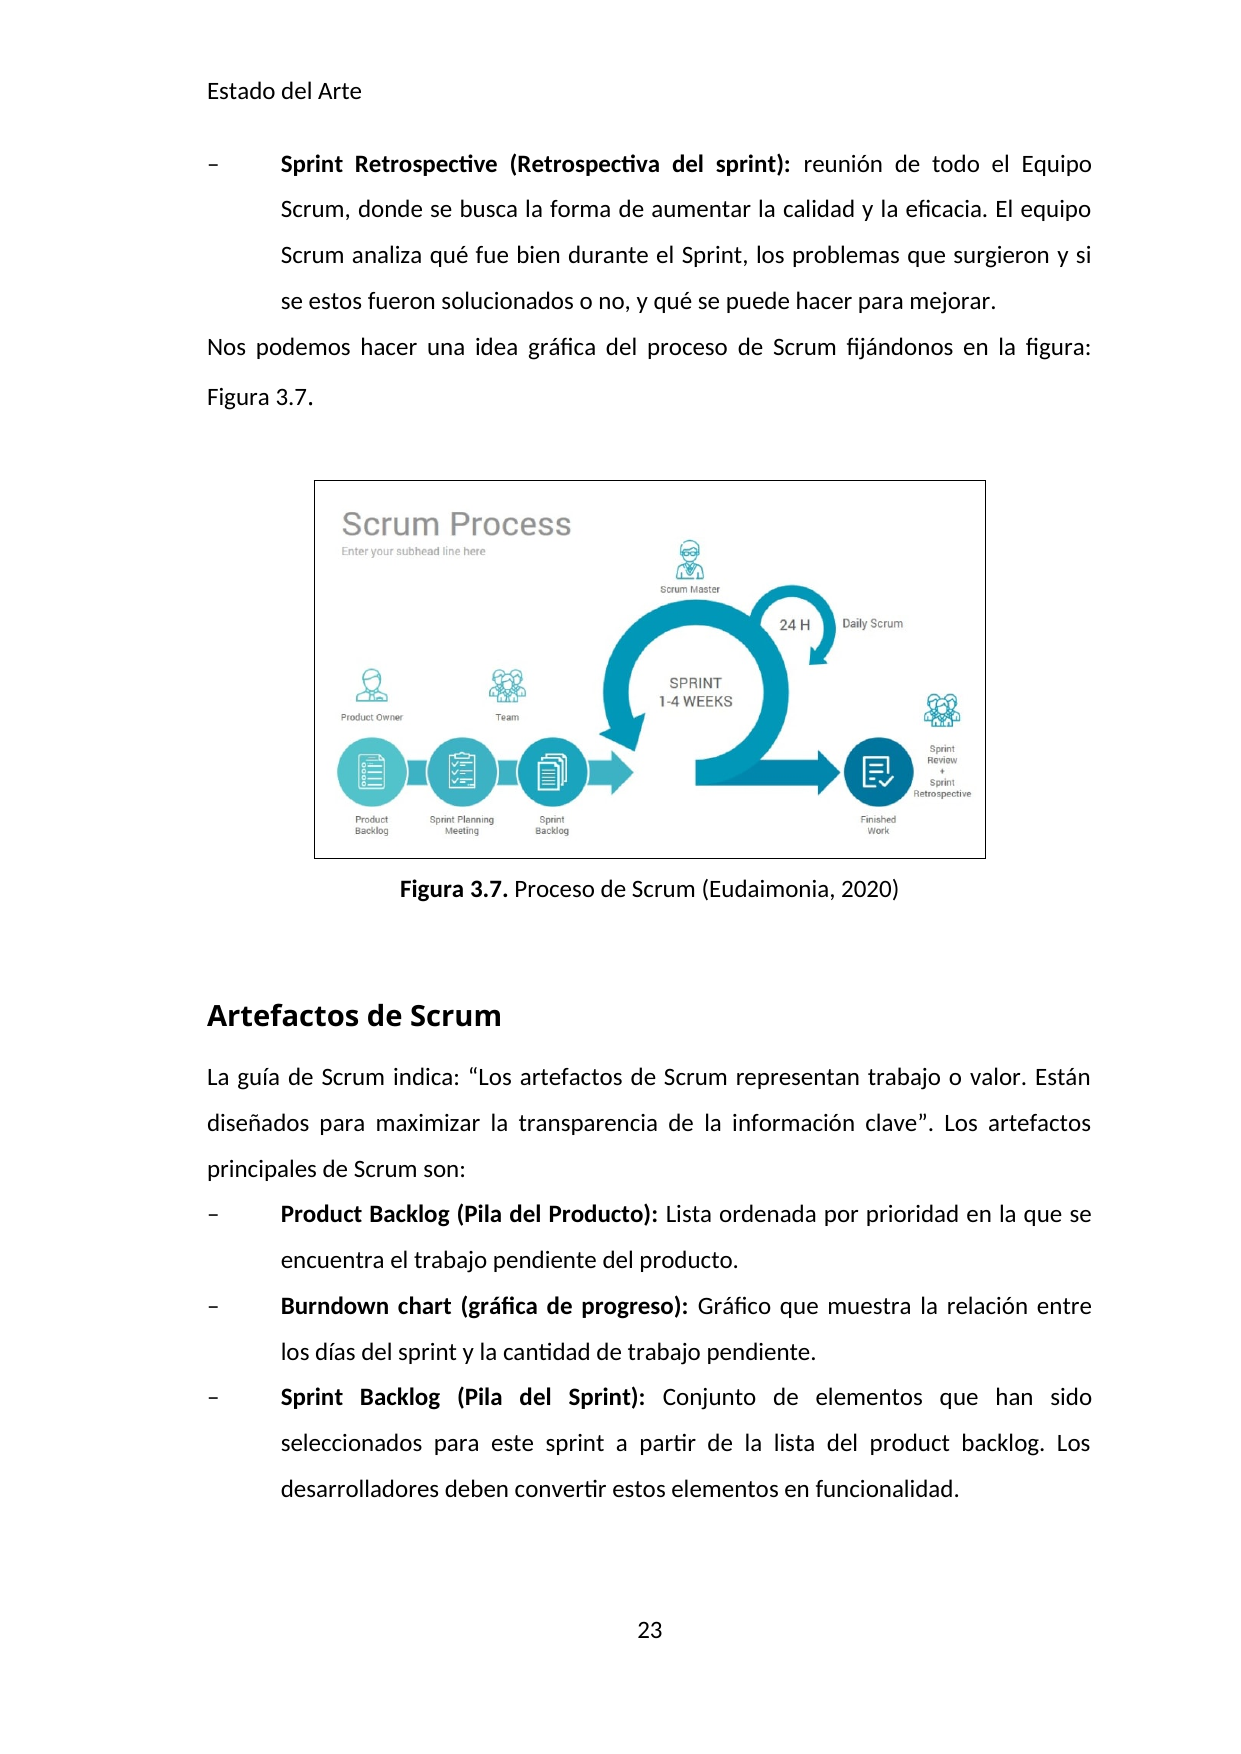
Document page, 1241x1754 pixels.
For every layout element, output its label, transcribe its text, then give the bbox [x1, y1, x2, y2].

text – Sprint Backlog (Pila del Sprint): Conjunto de elementos que han sido seleccionados para este sprint a partir de la lista del product backlog. Los desarrolladores deben convertir estos elementos en funcionalidad. [207, 1382, 1092, 1503]
text – Burndown chart (gráfica de progreso): Gráfico que muestra la relación entre los días del sprint y la cantidad de trabajo pendiente. [207, 1290, 1092, 1366]
text Figura 3.1. Proceso de Scrum [207, 874, 1092, 904]
picture [315, 481, 985, 858]
subtitle Artefactos de Scrum [207, 996, 1092, 1035]
text – Sprint Retrospective (Retrospectiva del sprint): reunión de todo el Equipo Scrum, donde se busca la forma de aumentar la calidad y la eficacia. El equipo Scrum analiza qué fue bien durante el Sprint, los problemas que surgieron y si se estos fueron solucionados o no, y qué se puede hacer para mejorar. [207, 148, 1092, 315]
text La guía de Scrum indica: “Los artefactos de Scrum representan trabajo o valor. Están diseñados para maximizar la transparencia de la información clave”. Los artefactos principales de Scrum son: [207, 1061, 1092, 1183]
text – Product Backlog (Pila del Producto): Lista ordenada por prioridad en la que se encuentra el trabajo pendiente del producto. [207, 1199, 1092, 1275]
